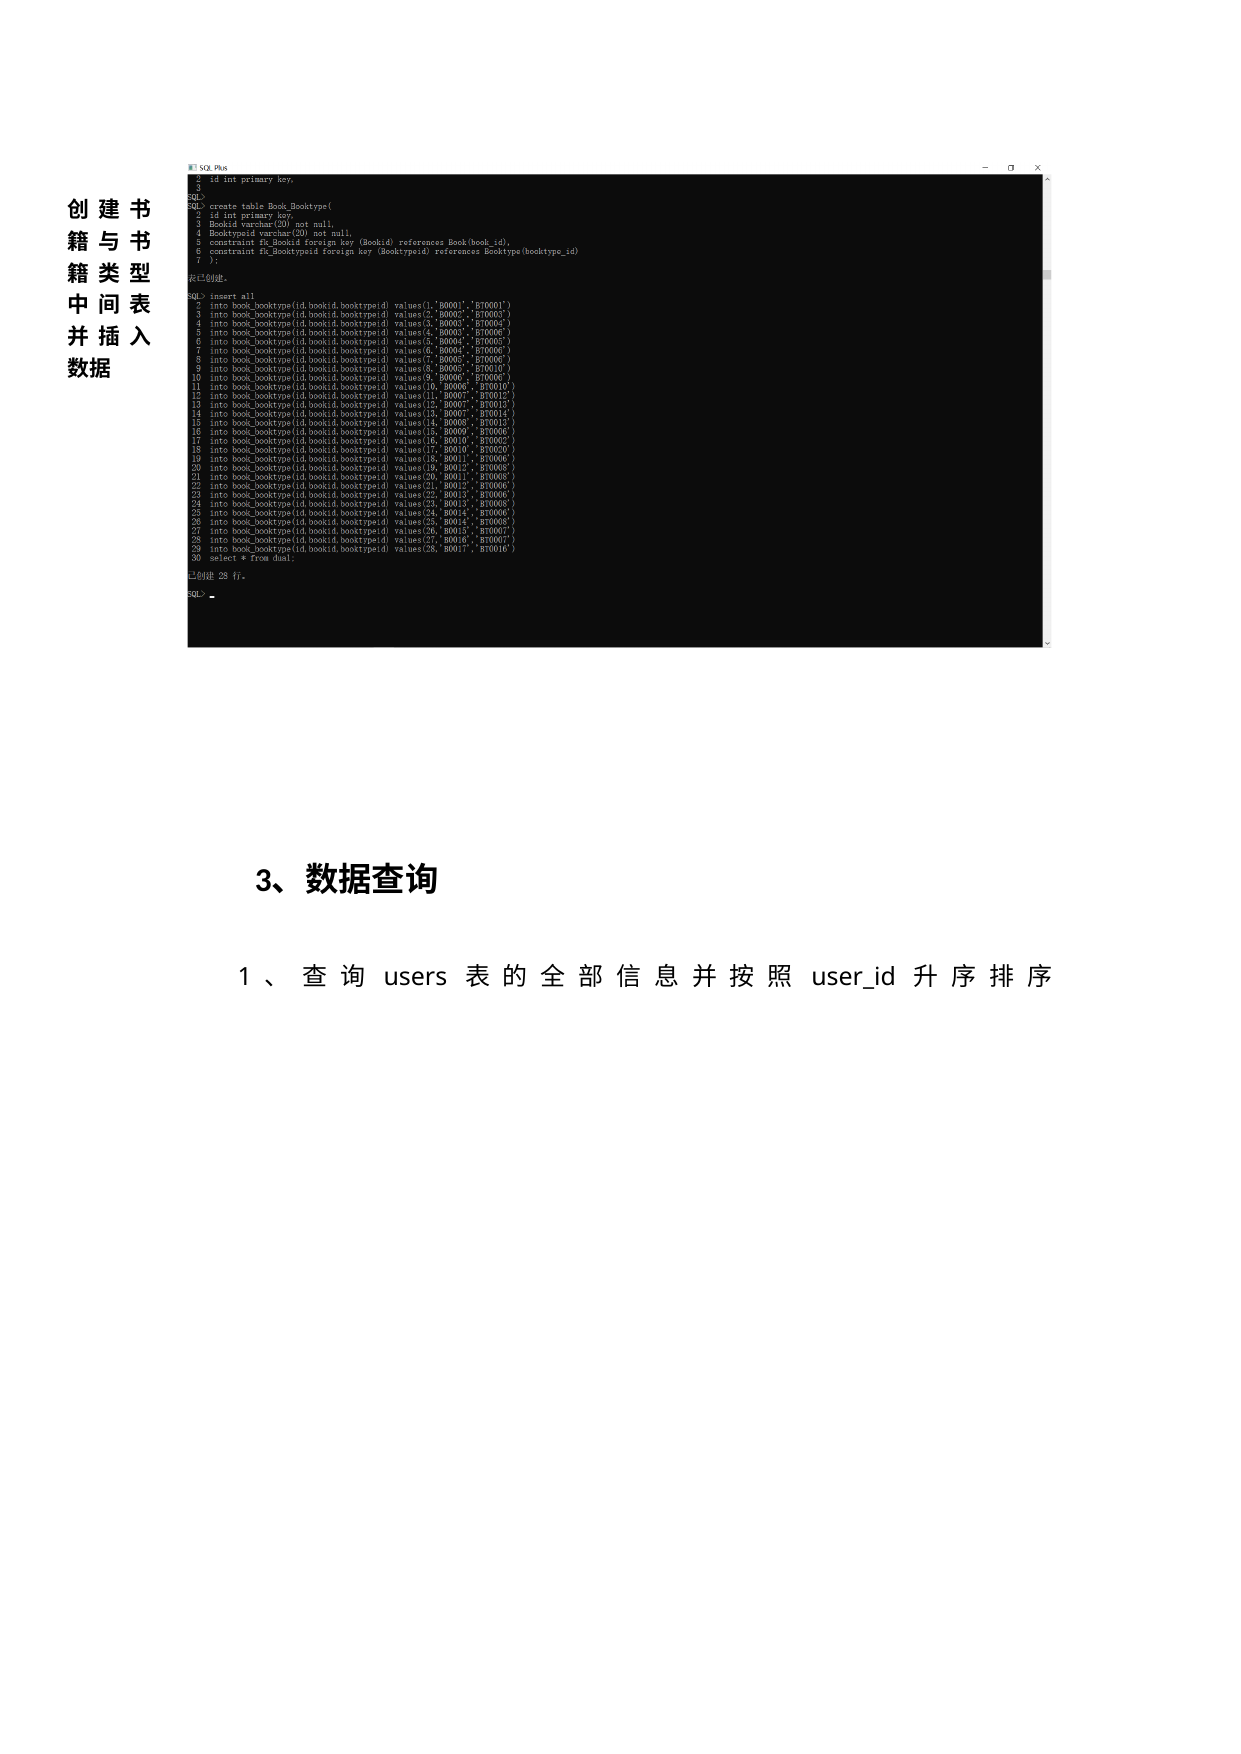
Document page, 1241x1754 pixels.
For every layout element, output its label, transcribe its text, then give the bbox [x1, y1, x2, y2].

text 3、数据查询 [187, 844, 1053, 909]
text 1、查询users表的全部信息并按照user_id升序排序 [187, 942, 1053, 1007]
picture [187, 162, 1052, 648]
